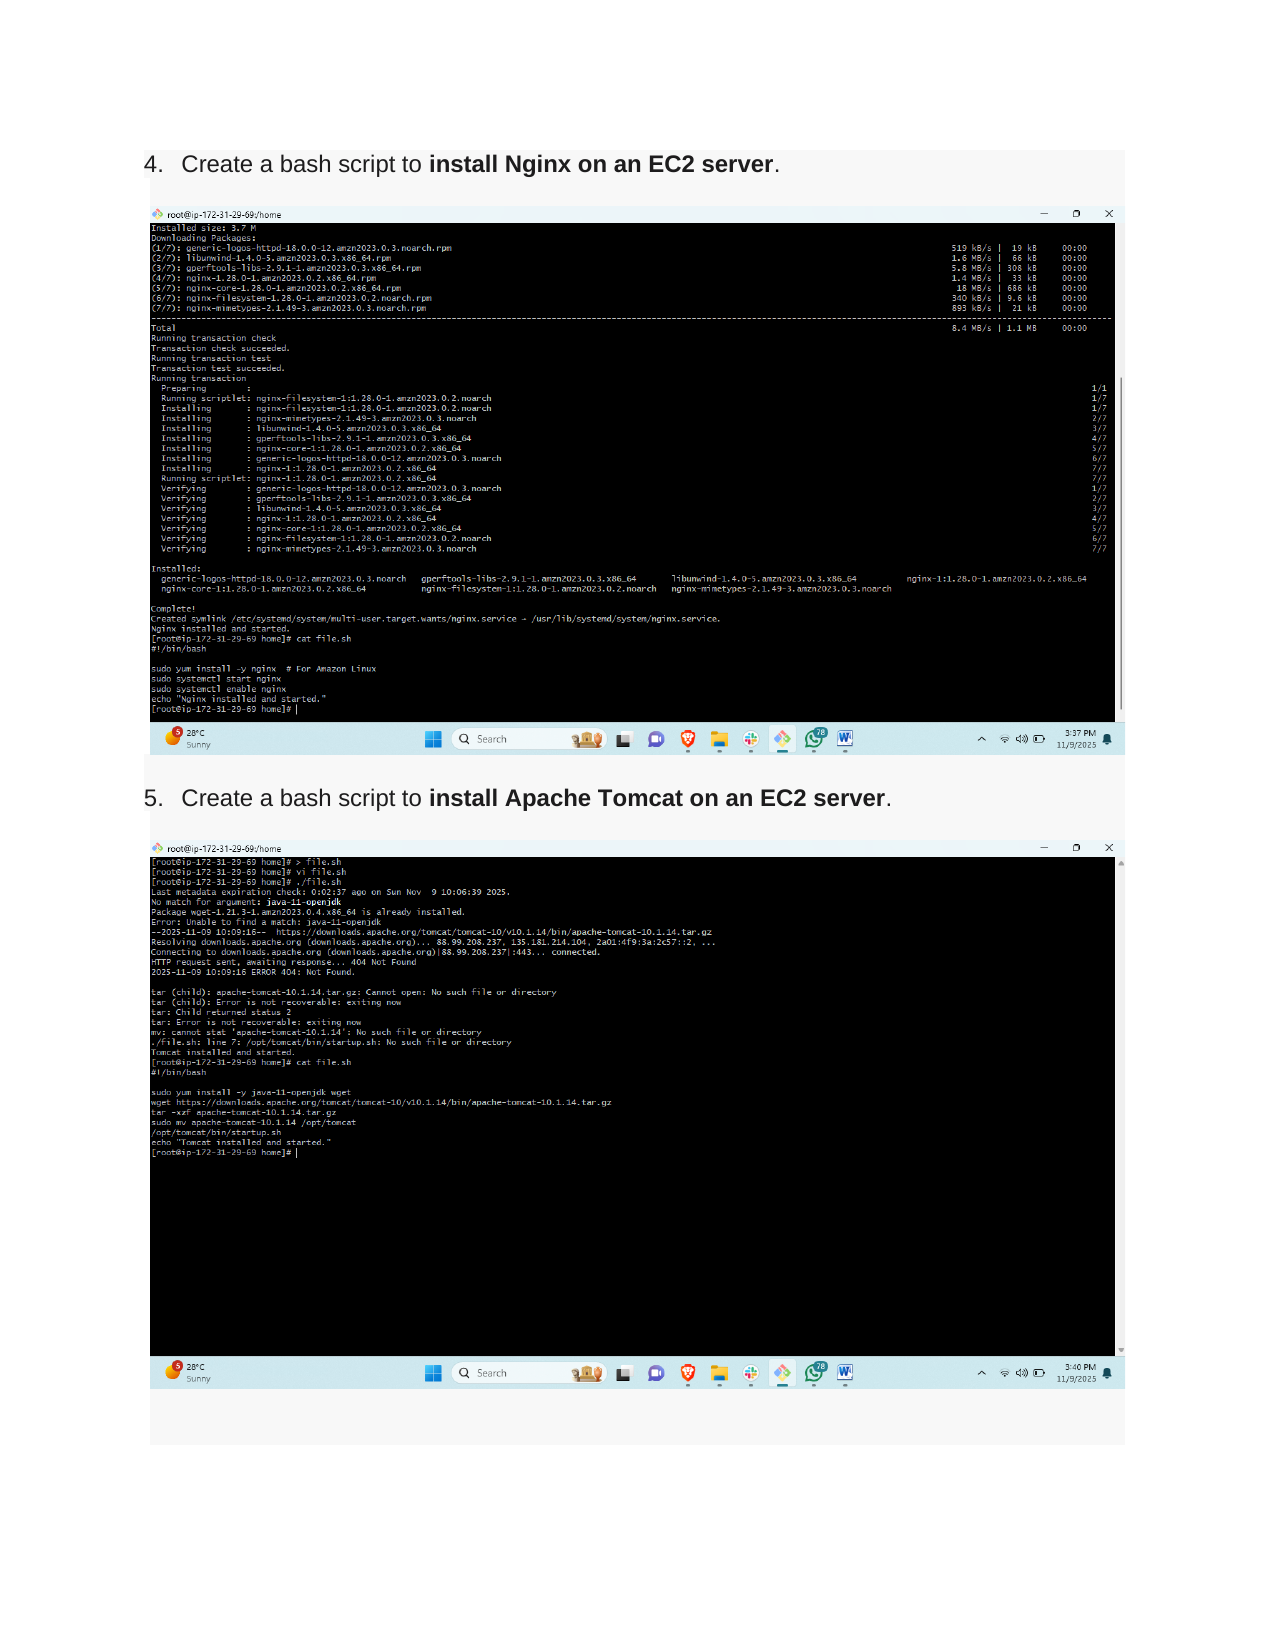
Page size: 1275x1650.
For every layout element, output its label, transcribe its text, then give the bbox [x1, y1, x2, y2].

picture [150, 840, 1125, 1389]
picture [150, 206, 1125, 755]
list Create a bash script to install Nginx on an EC2 server. [144, 150, 1125, 178]
list Create a bash script to install Apache Tomcat on an EC2 server. [144, 784, 1125, 811]
